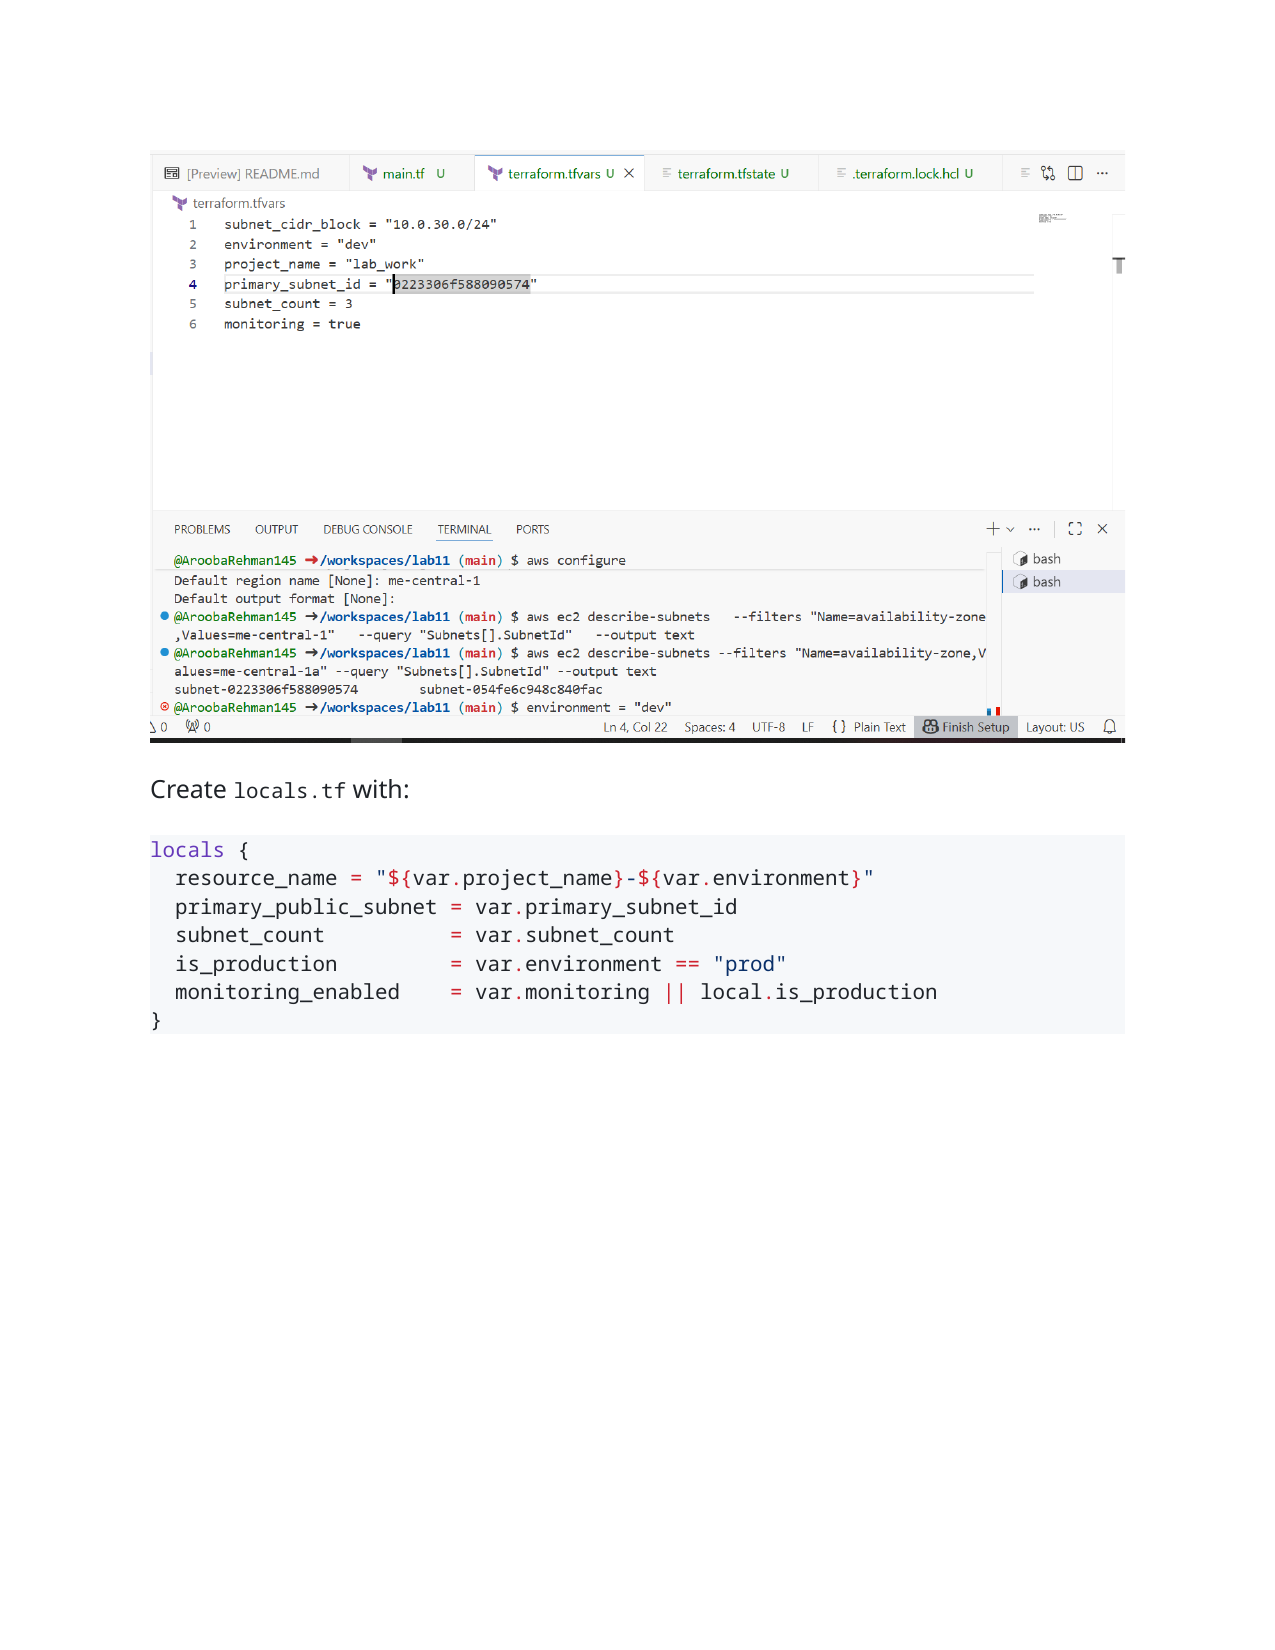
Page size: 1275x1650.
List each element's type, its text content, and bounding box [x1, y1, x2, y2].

text primary_public_subnet = var.primary_subnet_id [150, 892, 1125, 920]
text Create locals.tf with: [150, 772, 1125, 806]
text locals { [150, 835, 1125, 863]
text monitoring_enabled = var.monitoring || local.is_production [150, 977, 1125, 1006]
text resource_name = "${var.project_name}-${var.environment}" [150, 863, 1125, 892]
text } [150, 1006, 1125, 1034]
text is_production = var.environment == "prod" [150, 949, 1125, 977]
picture [150, 150, 1125, 743]
text subnet_count = var.subnet_count [150, 920, 1125, 949]
